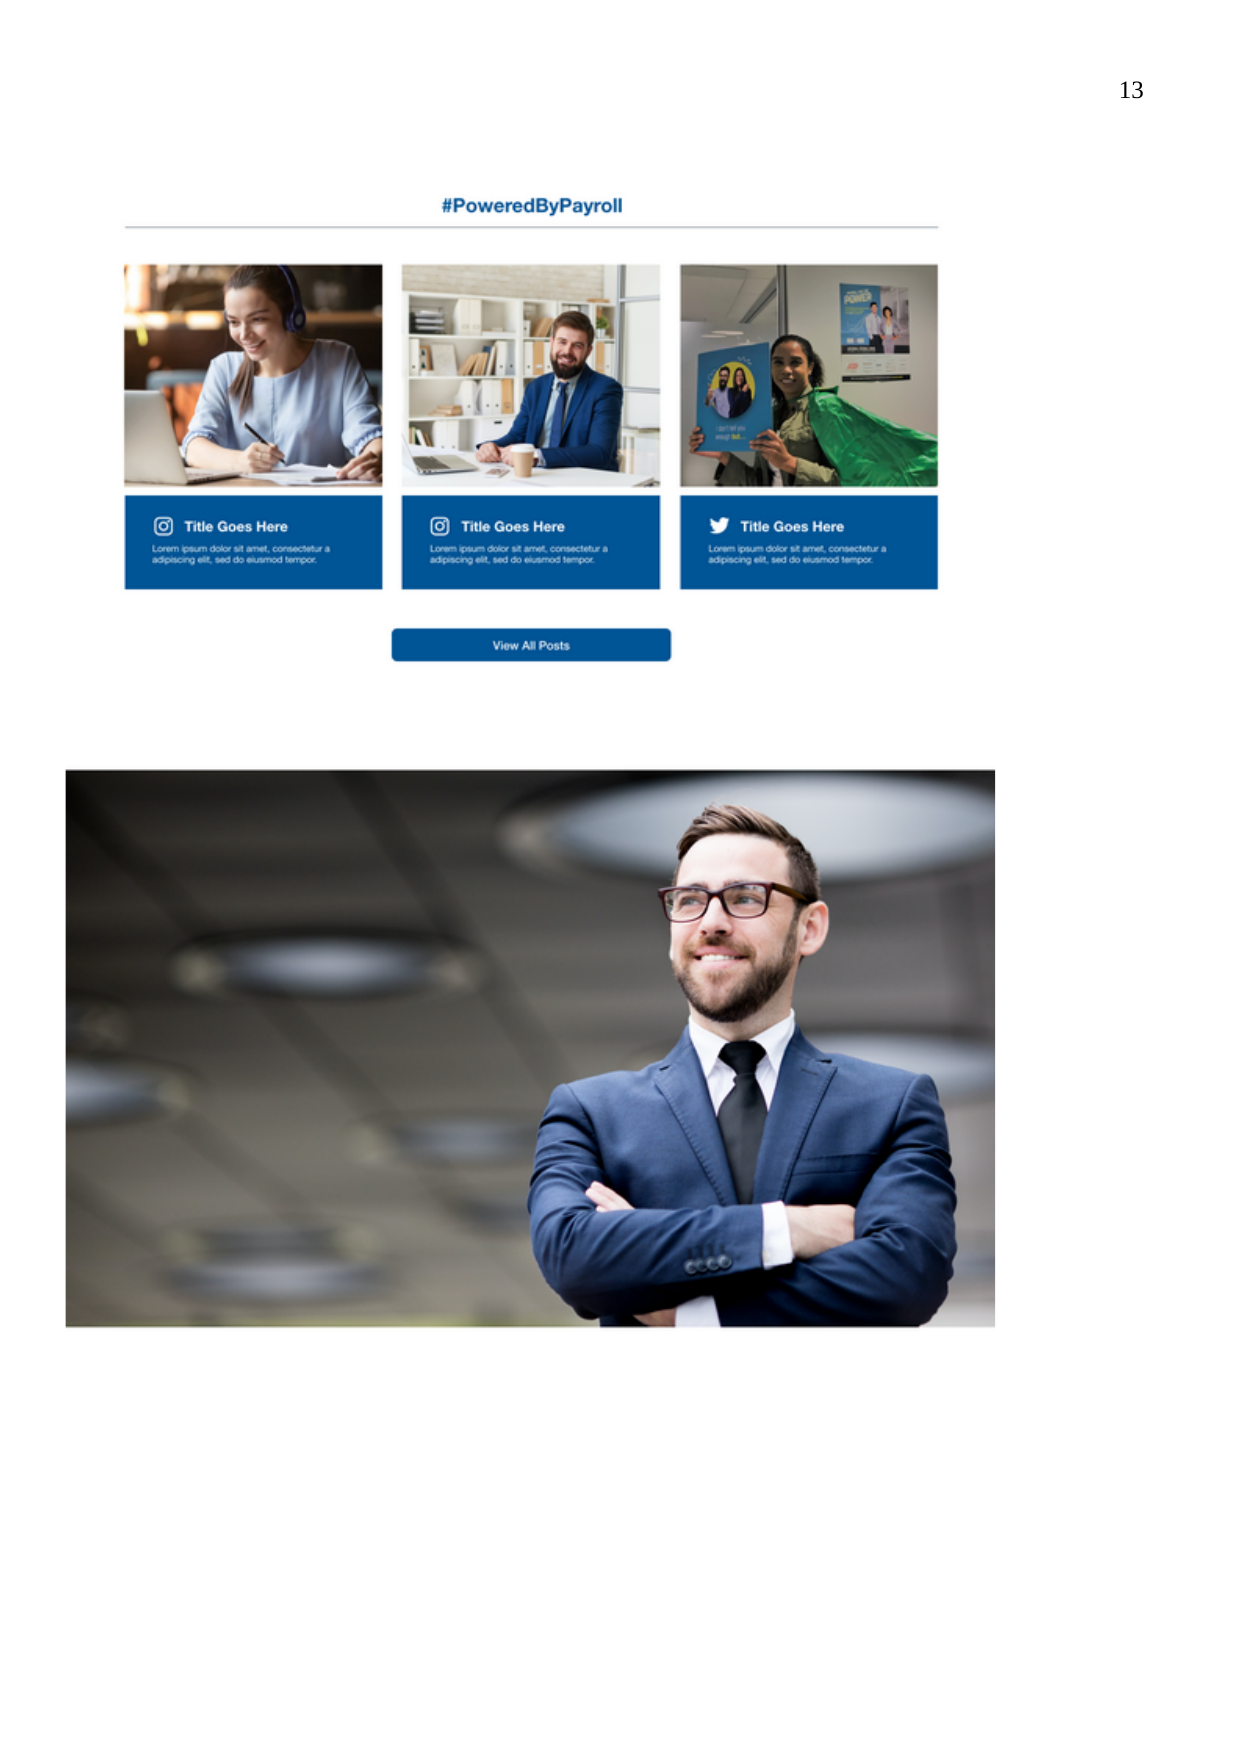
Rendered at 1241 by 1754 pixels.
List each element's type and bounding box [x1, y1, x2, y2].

picture [65, 190, 996, 1347]
